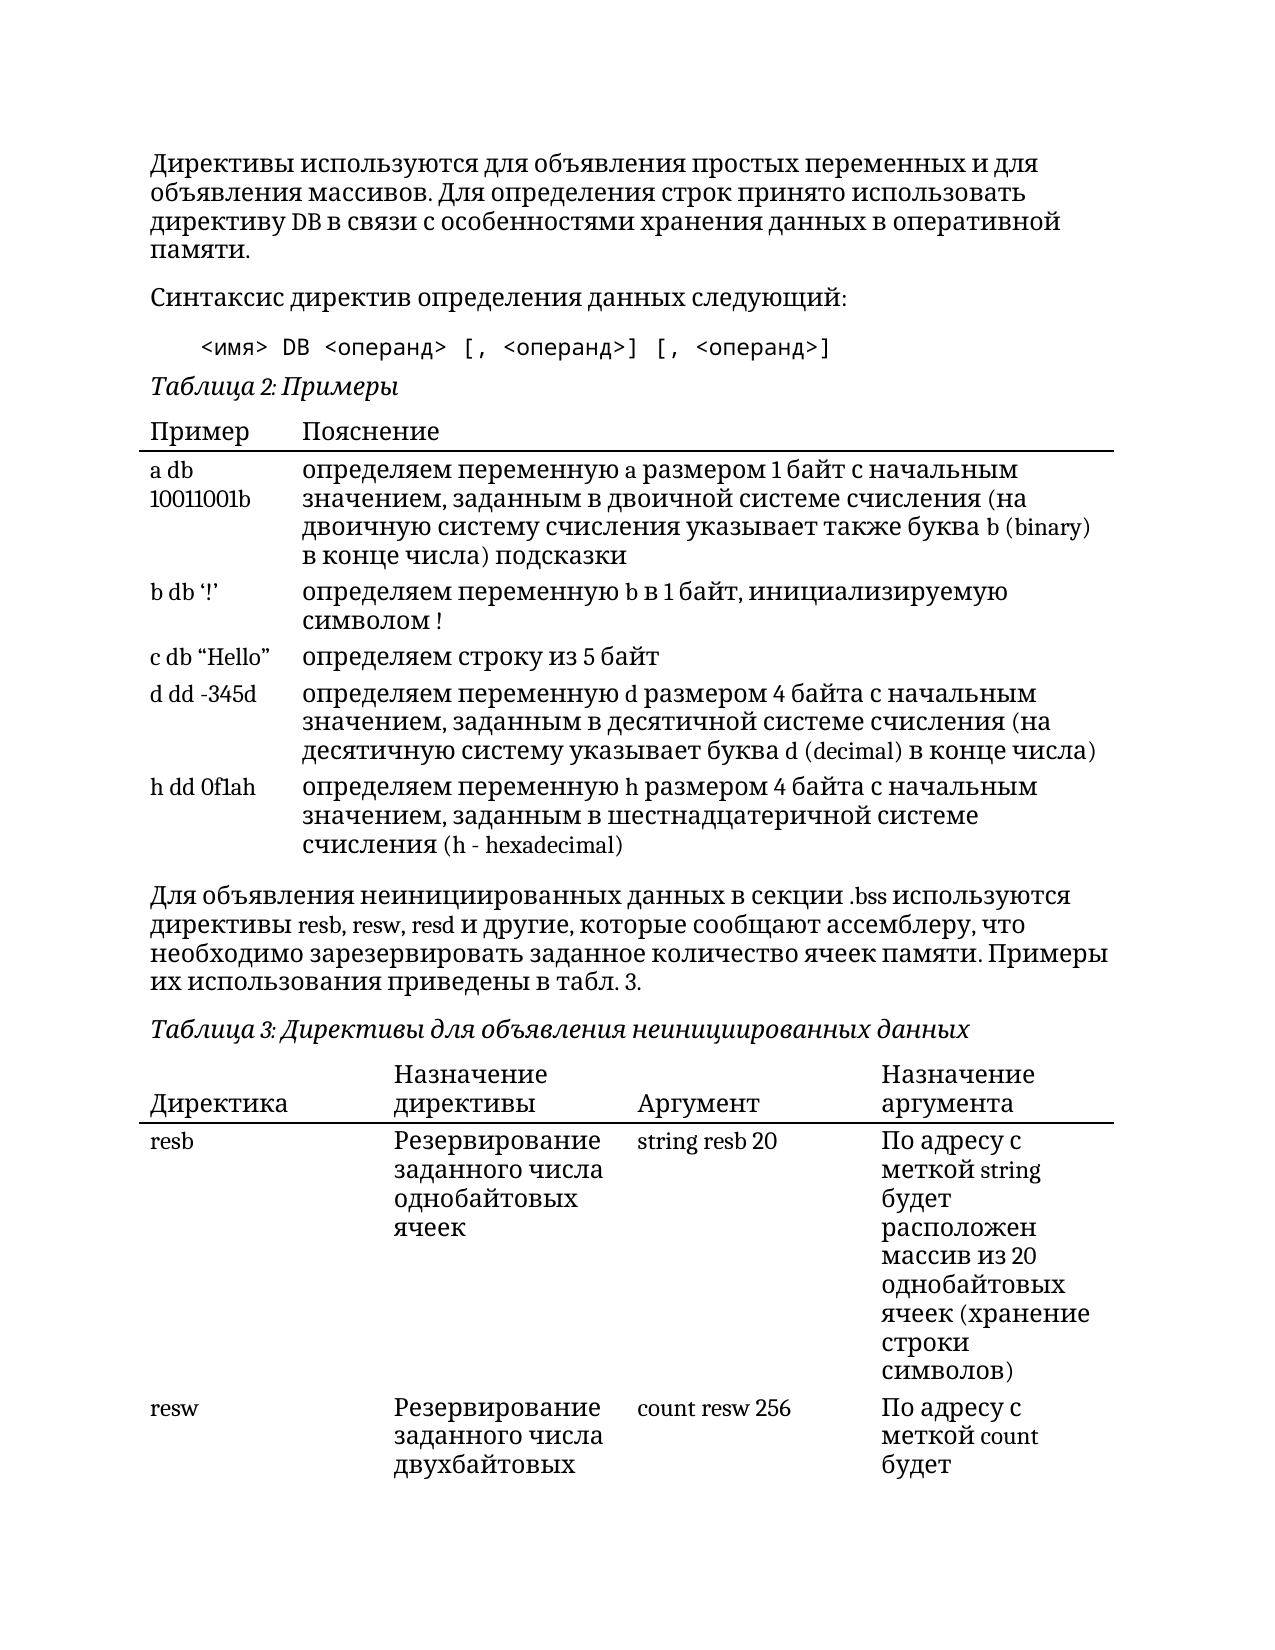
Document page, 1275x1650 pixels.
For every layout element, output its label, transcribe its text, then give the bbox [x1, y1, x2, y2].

text <имя> DB <операнд> [, <операнд>] [, <операнд>] [200, 331, 1075, 362]
table_cell count resw 256 [626, 1390, 870, 1480]
table_cell c db “Hello” [139, 640, 291, 676]
table_header Пояснение [291, 414, 1114, 450]
table_cell string resb 20 [626, 1124, 870, 1390]
table_cell Резервирование заданного числа однобайтовых ячеек [383, 1124, 626, 1390]
table_cell d dd -345d [139, 676, 291, 769]
table_cell resw [139, 1390, 382, 1480]
table_header Директика [139, 1057, 382, 1122]
table_cell определяем переменную d размером 4 байта с начальным значением, заданным в десятичной системе счисления (на десятичную систему указывает буква d (decimal) в конце числа) [291, 676, 1114, 769]
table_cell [870, 1390, 1114, 1480]
table_cell b db ‘!’ [139, 575, 291, 639]
text Таблица 3: Директивы для объявления неинициированных данных [150, 1016, 1125, 1044]
table_cell определяем строку из 5 байт [291, 640, 1114, 676]
text Для объявления неинициированных данных в секции .bss используются директивы resb, resw, resd и другие, которые сообщают ассемблеру, что необходимо зарезервировать заданное количество ячеек памяти. Примеры их использования приведены в табл. 3. [150, 882, 1125, 997]
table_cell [383, 1390, 626, 1480]
table_cell определяем переменную a размером 1 байт с начальным значением, заданным в двоичной системе счисления (на двоичную систему счисления указывает также буква b (binary) в конце числа) подсказки [291, 452, 1114, 574]
table_cell определяем переменную h размером 4 байта с начальным значением, заданным в шестнадцатеричной системе счисления (h - hexadecimal) [291, 770, 1114, 863]
table_header Аргумент [626, 1057, 870, 1122]
table_cell По адресу с меткой string будет расположен массив из 20 однобайтовых ячеек (хранение строки символов) [870, 1124, 1114, 1390]
text Синтаксис директив определения данных следующий: [150, 284, 1125, 312]
table_header Назначение аргумента [870, 1057, 1114, 1122]
table_header Назначение директивы [383, 1057, 626, 1122]
text Директивы используются для объявления простых переменных и для объявления массивов. Для определения строк принято использовать директиву DB в связи с особенностями хранения данных в оперативной памяти. [150, 150, 1125, 265]
table_cell h dd 0f1ah [139, 770, 291, 863]
table_header Пример [139, 414, 291, 450]
text Таблица 2: Примеры [150, 373, 1125, 402]
table_cell определяем переменную b в 1 байт, инициализируемую символом ! [291, 575, 1114, 639]
table_cell resb [139, 1124, 382, 1390]
table_cell a db 10011001b [139, 452, 291, 574]
